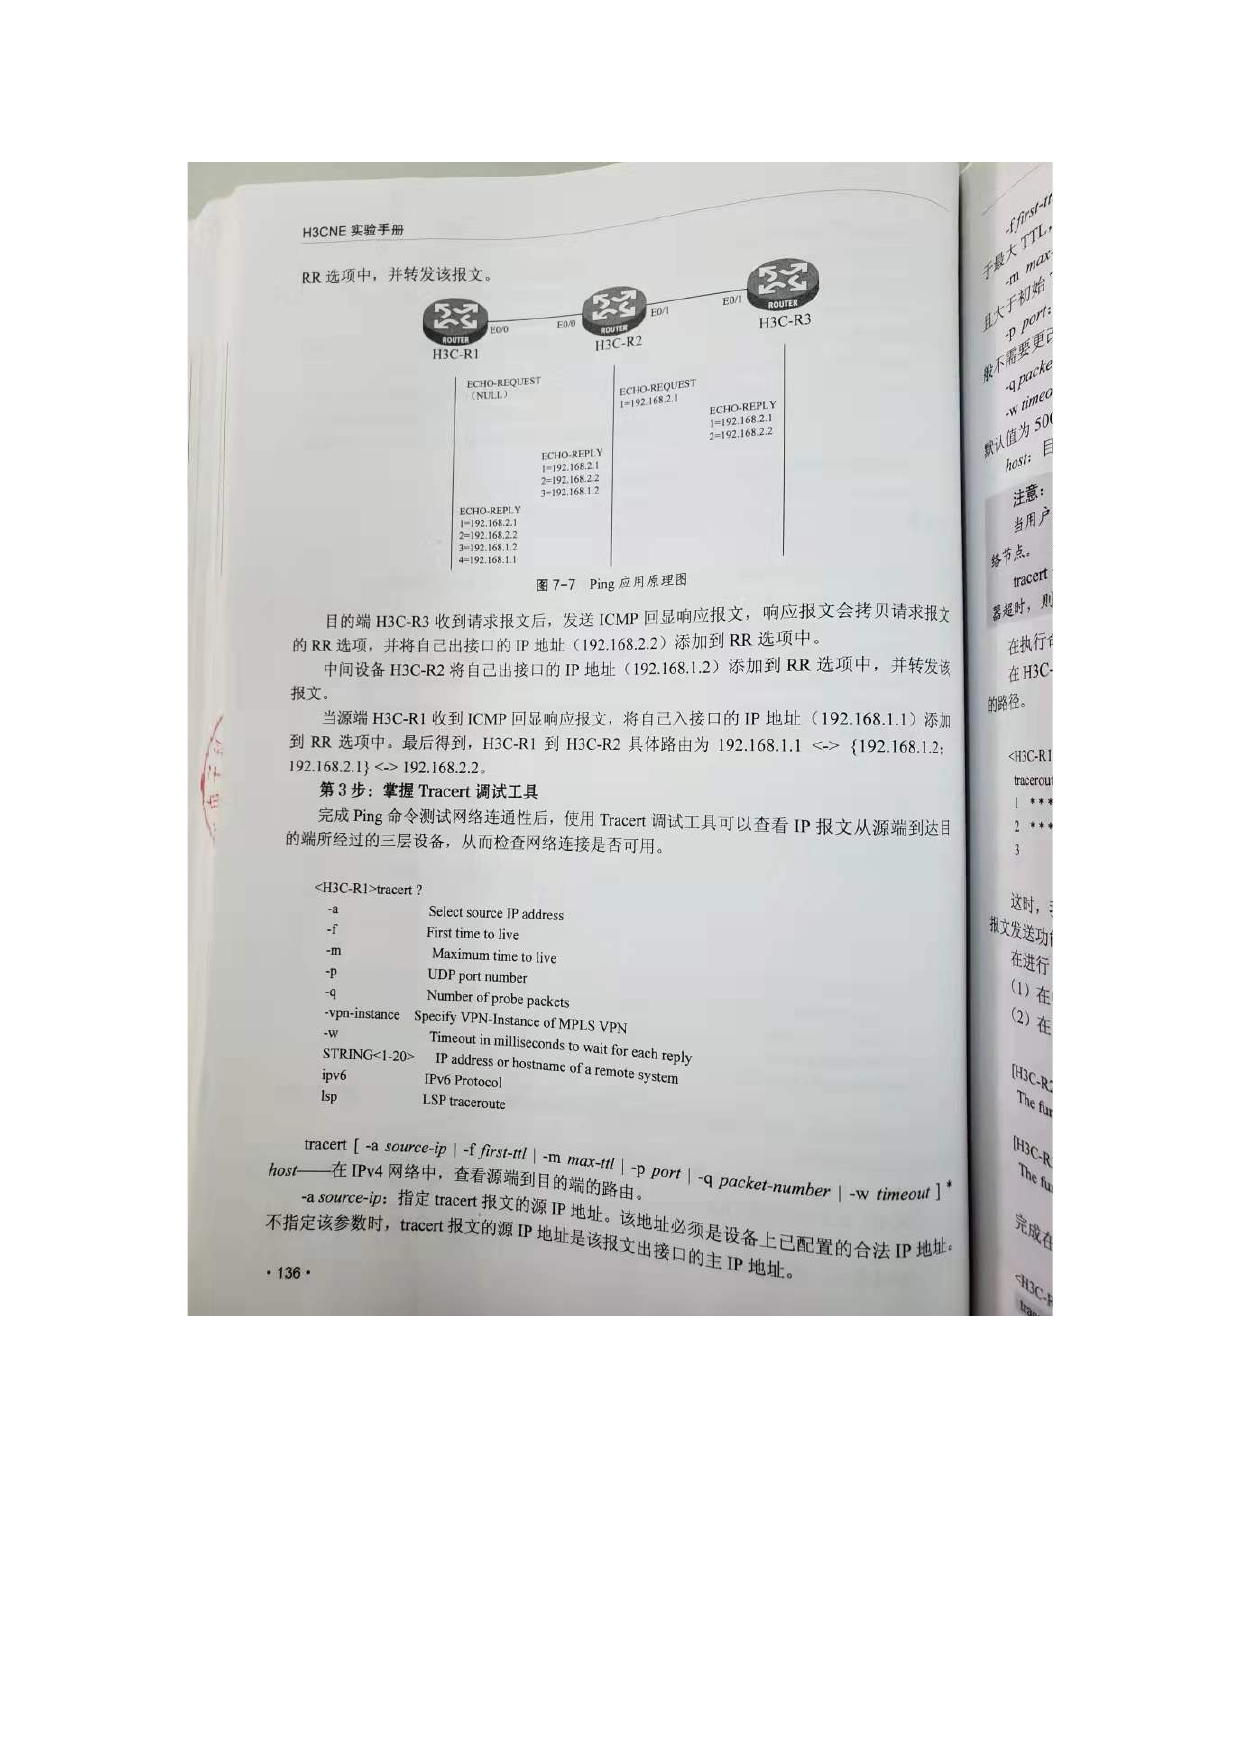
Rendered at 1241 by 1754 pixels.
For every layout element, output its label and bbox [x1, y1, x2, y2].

picture [187, 162, 1053, 1316]
